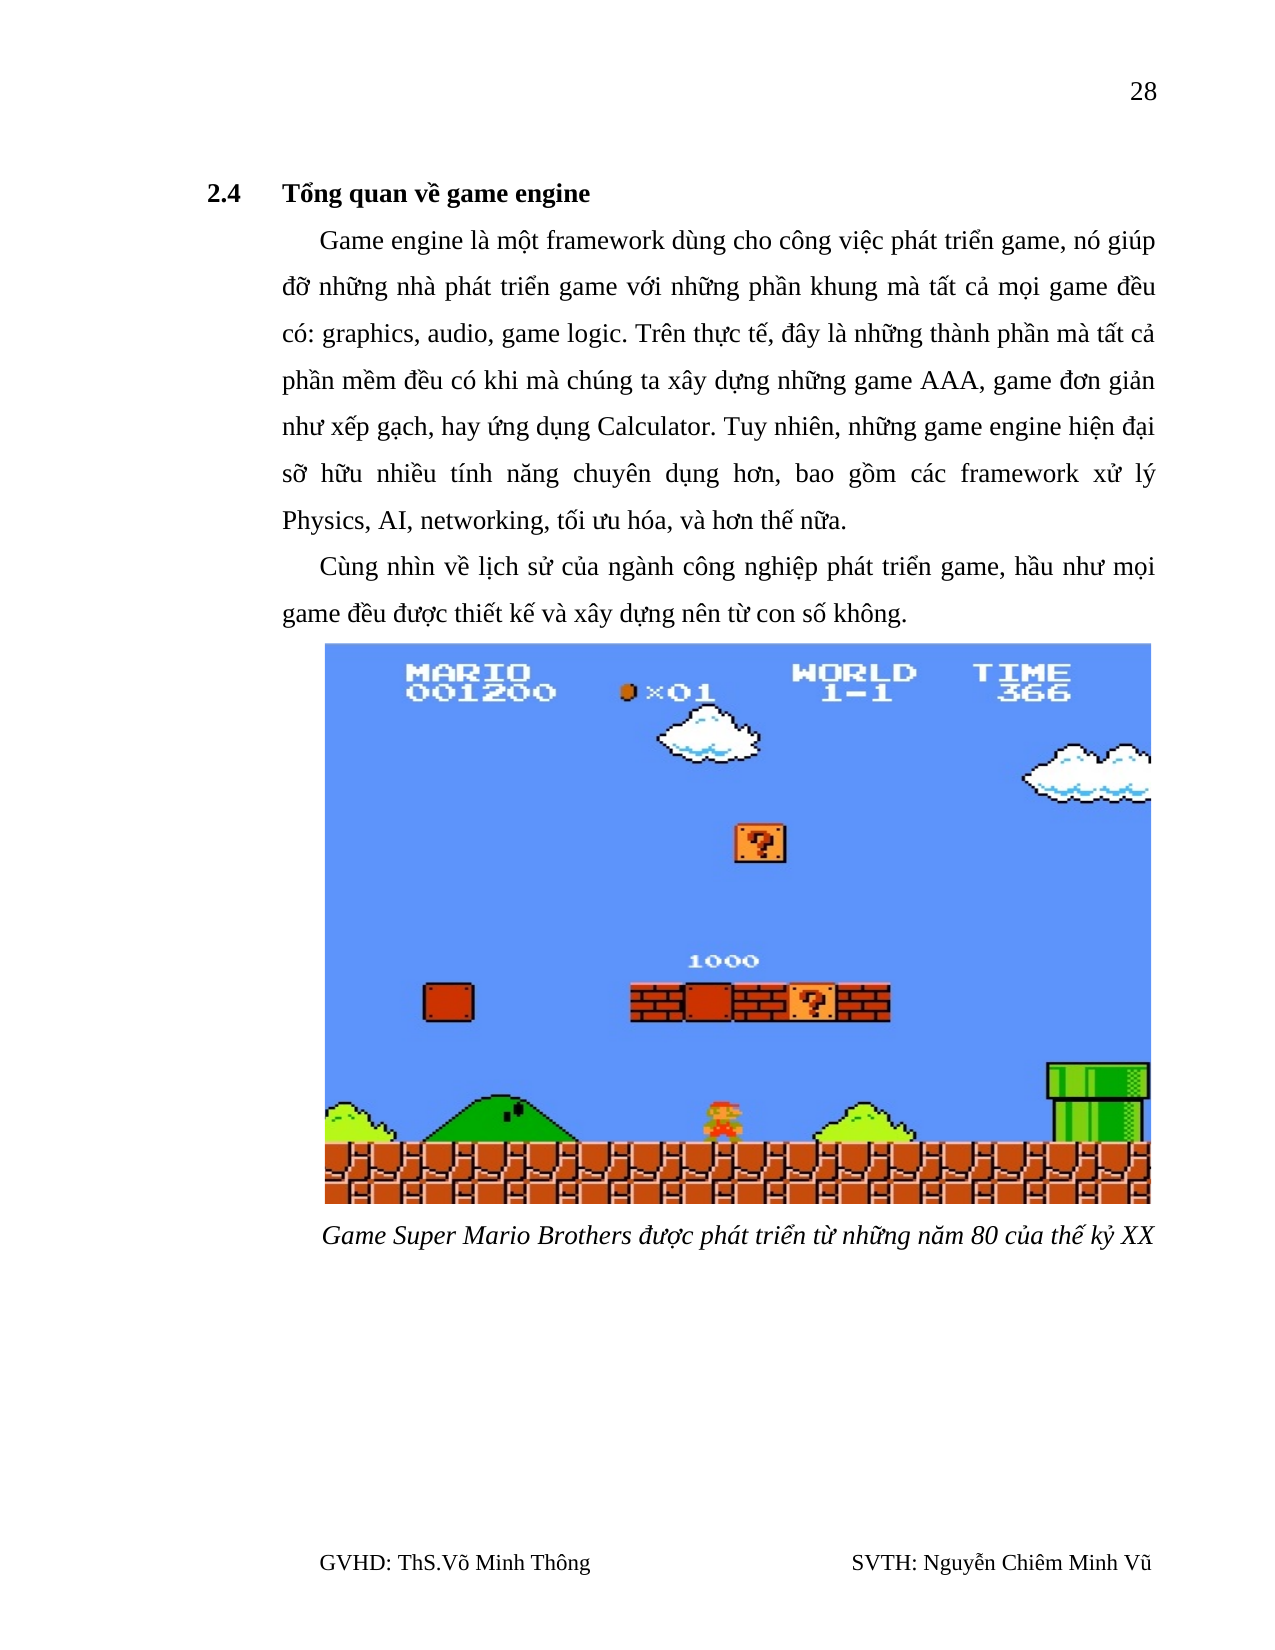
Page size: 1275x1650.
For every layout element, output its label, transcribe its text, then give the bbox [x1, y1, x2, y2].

text Game engine là một framework dùng cho công việc phát triển game, nó giúp đỡ những nhà phát triển game với những phần khung mà tất cả mọi game đều có: graphics, audio, game logic. Trên thực tế, đây là những thành phần mà tất cả phần mềm đều có khi mà chúng ta xây dựng những game AAA, game đơn giản như xếp gạch, hay ứng dụng Calculator. Tuy nhiên, những game engine hiện đại sỡ hữu nhiều tính năng chuyên dụng hơn, bao gồm các framework xử lý Physics, AI, networking, tối ưu hóa, và hơn thế nữa. [282, 224, 1157, 535]
subtitle Tổng quan về game engine [207, 177, 1157, 208]
text Game Super Mario Brothers được phát triển từ những năm 80 của thế kỷ XX [282, 1219, 1157, 1250]
text Cùng nhìn về lịch sử của ngành công nghiệp phát triển game, hầu như mọi game đều được thiết kế và xây dựng nên từ con số không. [282, 551, 1157, 628]
picture [324, 643, 1152, 1204]
